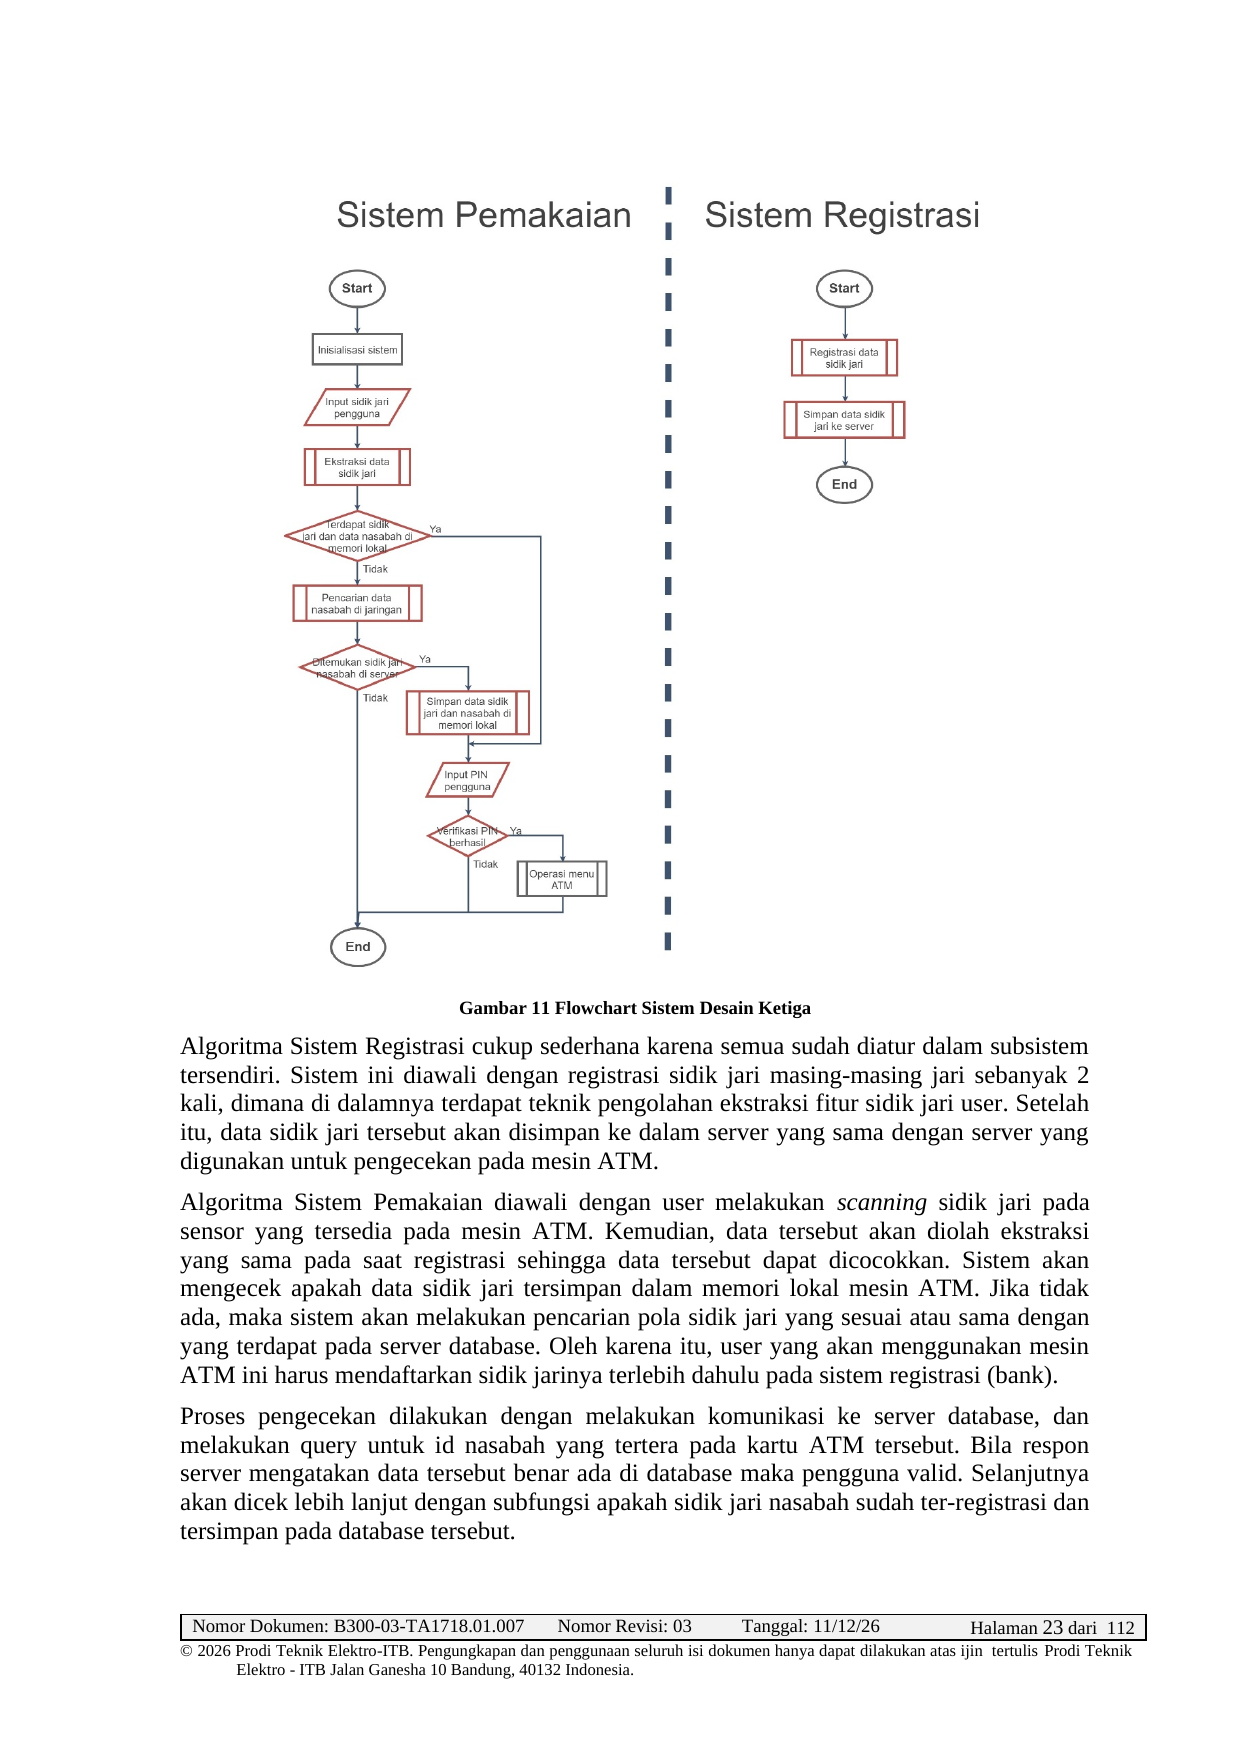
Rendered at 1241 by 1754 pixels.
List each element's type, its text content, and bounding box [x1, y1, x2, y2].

text Algoritma Sistem Registrasi cukup sederhana karena semua sudah diatur dalam subsistem tersendiri. Sistem ini diawali dengan registrasi sidik jari masing-masing jari sebanyak 2 kali, dimana di dalamnya terdapat teknik pengolahan ekstraksi fitur sidik jari user. Setelah itu, data sidik jari tersebut akan disimpan ke dalam server yang sama dengan server yang digunakan untuk pengecekan pada mesin ATM. [180, 1031, 1090, 1175]
picture [265, 150, 1005, 985]
text Gambar 11 Flowchart Sistem Desain Ketiga [180, 997, 1090, 1018]
text Algoritma Sistem Pemakaian diawali dengan user melakukan scanning sidik jari pada sensor yang tersedia pada mesin ATM. Kemudian, data tersebut akan diolah ekstraksi yang sama pada saat registrasi sehingga data tersebut dapat dicocokkan. Sistem akan mengecek apakah data sidik jari tersimpan dalam memori lokal mesin ATM. Jika tidak ada, maka sistem akan melakukan pencarian pola sidik jari yang sesuai atau sama dengan yang terdapat pada server database. Oleh karena itu, user yang akan menggunakan mesin ATM ini harus mendaftarkan sidik jarinya terlebih dahulu pada sistem registrasi (bank). [180, 1187, 1090, 1388]
text Proses pengecekan dilakukan dengan melakukan komunikasi ke server database, dan melakukan query untuk id nasabah yang tertera pada kartu ATM tersebut. Bila respon server mengatakan data tersebut benar ada di database maka pengguna valid. Selanjutnya akan dicek lebih lanjut dengan subfungsi apakah sidik jari nasabah sudah ter-registrasi dan tersimpan pada database tersebut. [180, 1401, 1090, 1545]
